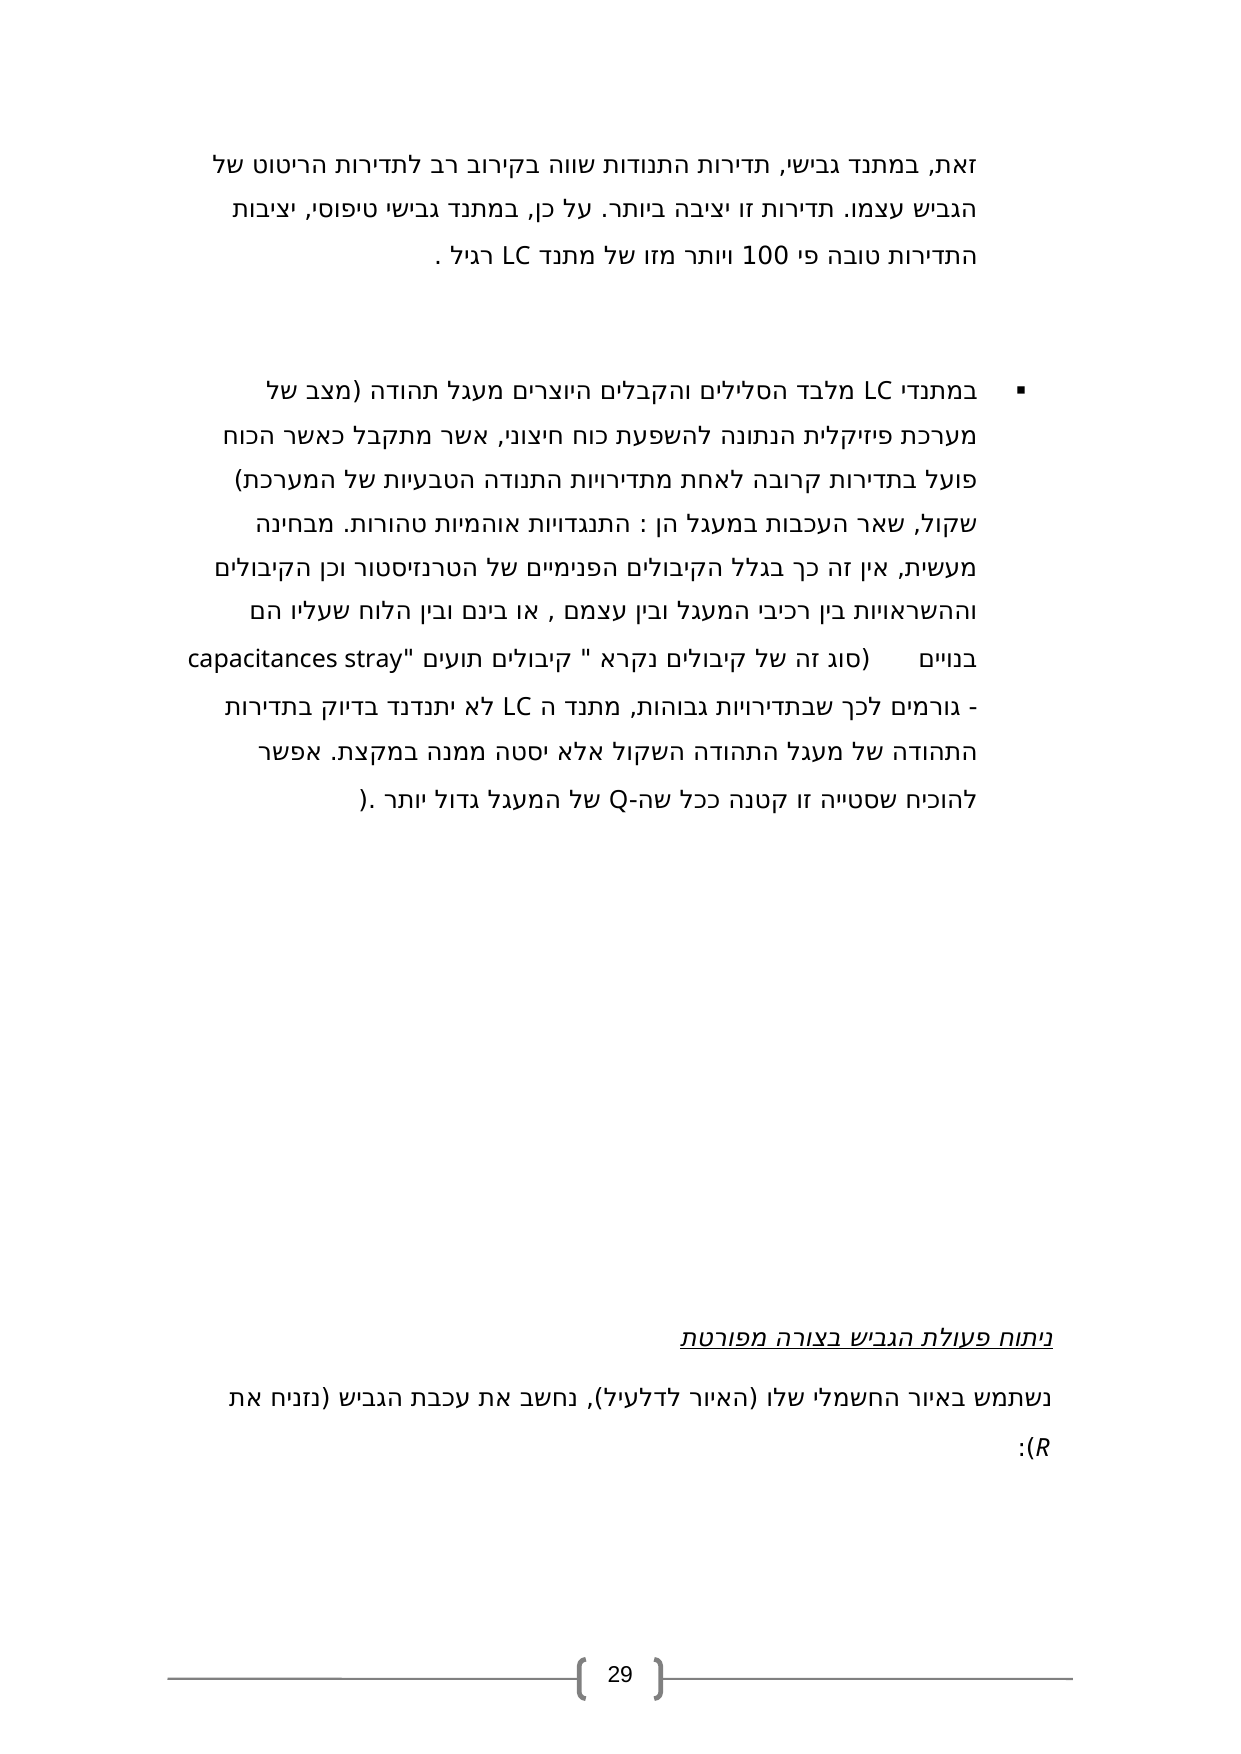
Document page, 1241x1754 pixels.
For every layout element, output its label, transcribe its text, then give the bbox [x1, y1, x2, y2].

text נשתמש באיור החשמלי שלו (האיור לדלעיל), נחשב את עכבת הגביש (נזניח את R): [187, 1383, 1053, 1464]
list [187, 150, 1015, 272]
text ניתוח פעולת הגביש בצורה מפורטת [187, 1323, 1053, 1352]
list במתנדי LC מלבד הסלילים והקבלים היוצרים מעגל תהודה (מצב של מערכת פיזיקלית הנתונה להשפעת כוח חיצוני, אשר מתקבל כאשר הכוח פועל בתדירות קרובה לאחת מתדירויות התנודה הטבעיות של המערכת) שקול, שאר העכבות במעגל הן : התנגדויות אוהמיות טהורות. מבחינה מעשית, אין זה כך בגלל הקיבולים הפנימיים של הטרנזיסטור וכן הקיבולים וההשראויות בין רכיבי המעגל ובין עצמם , או בינם ובין הלוח שעליו הם בנויים (סוג זה של קיבולים נקרא " קיבולים תועים "capacitances stray - גורמים לכך שבתדירויות גבוהות, מתנד ה LC לא יתנדנד בדיוק בתדירות התהודה של מעגל התהודה השקול אלא יסטה ממנה במקצת. אפשר להוכיח שסטייה זו קטנה ככל שה-Q של המעגל גדול יותר .( [187, 373, 1015, 815]
